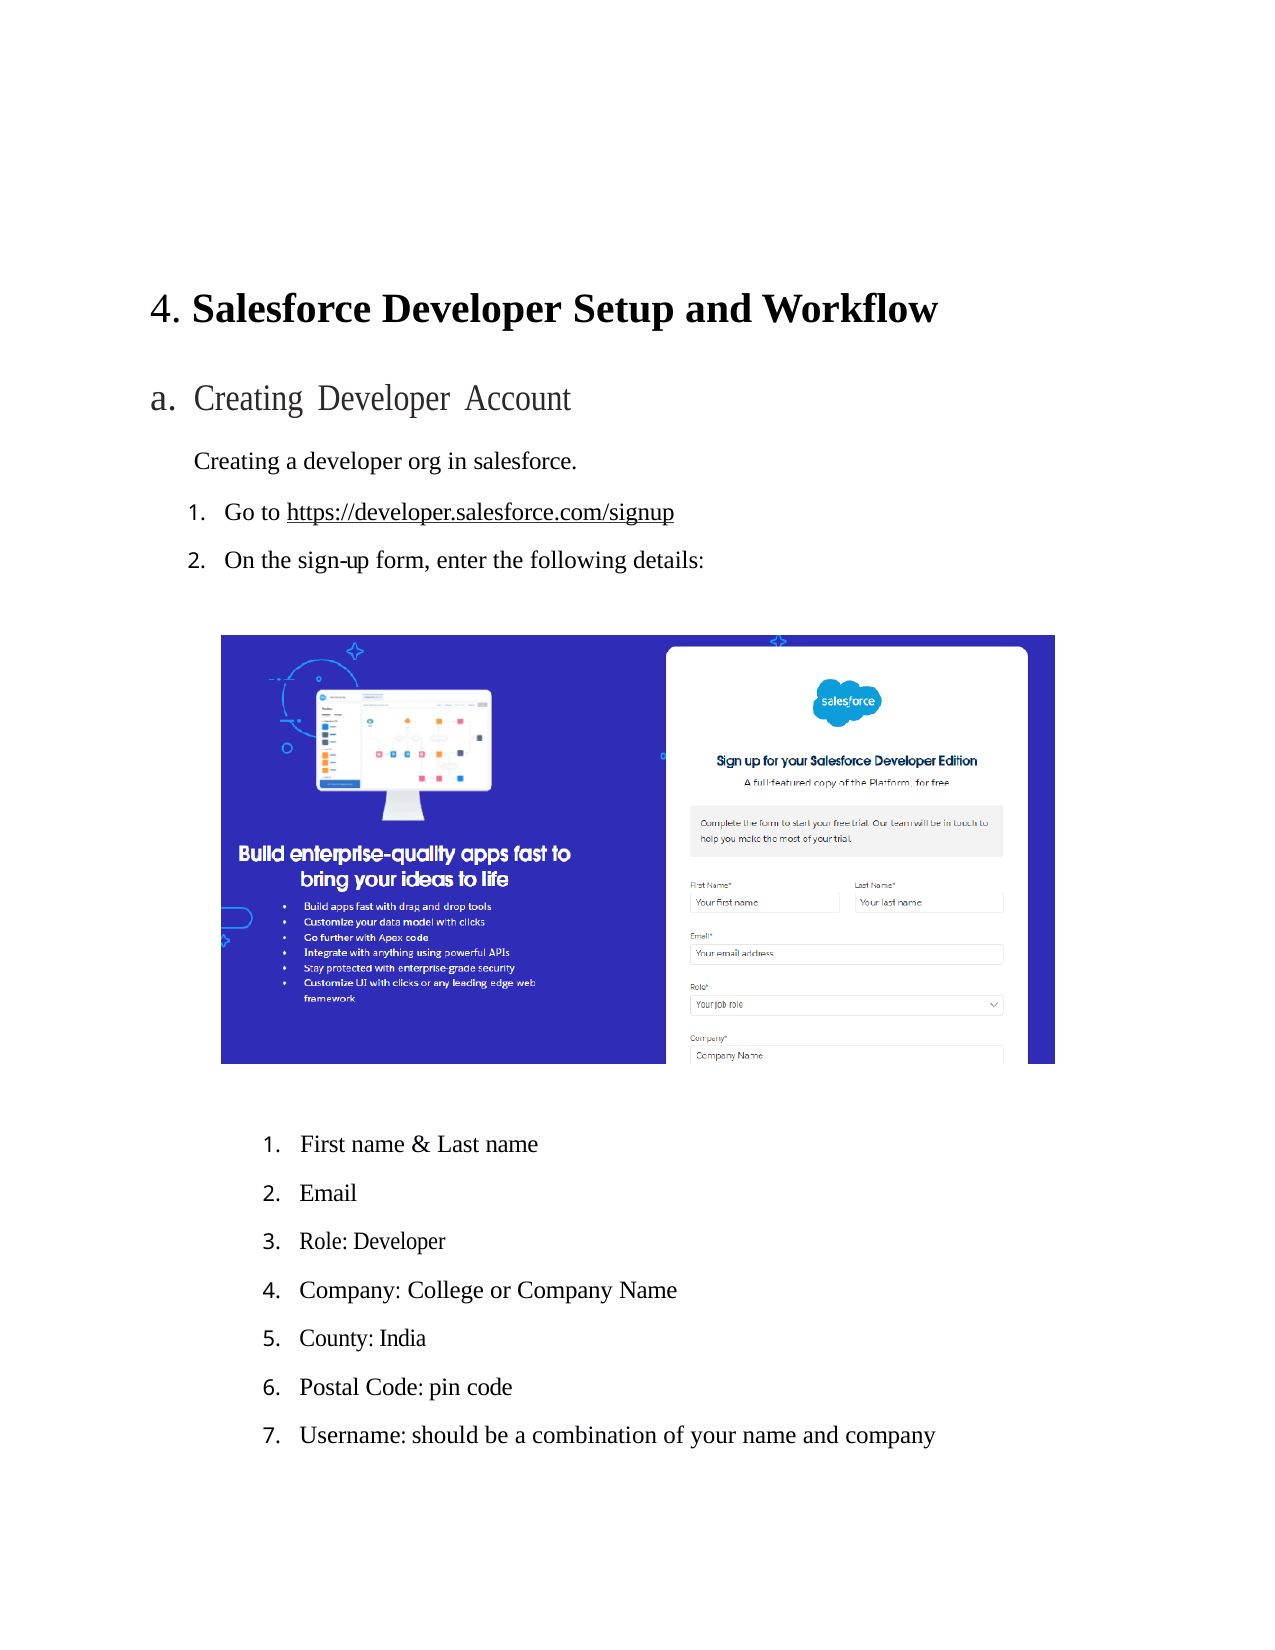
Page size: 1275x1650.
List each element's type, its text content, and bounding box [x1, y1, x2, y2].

list Role: Developer [262, 1226, 1237, 1256]
list On the sign-up form, enter the following details: [187, 545, 1237, 575]
list First name & Last name [262, 1129, 1237, 1159]
picture [219, 634, 1056, 1065]
list Email [262, 1178, 1237, 1208]
list County: India [262, 1323, 1237, 1353]
list Company: College or Company Name [262, 1275, 1237, 1305]
list Username: should be a combination of your name and company [262, 1420, 1237, 1450]
list Postal Code: pin code [262, 1372, 1237, 1402]
subtitle Creating Developer Account [150, 367, 1237, 421]
list Go to https://developer.salesforce.com/signup [187, 497, 1237, 527]
list Salesforce Developer Setup and Workflow [150, 283, 1237, 331]
text Creating a developer org in salesforce. [187, 446, 1237, 475]
